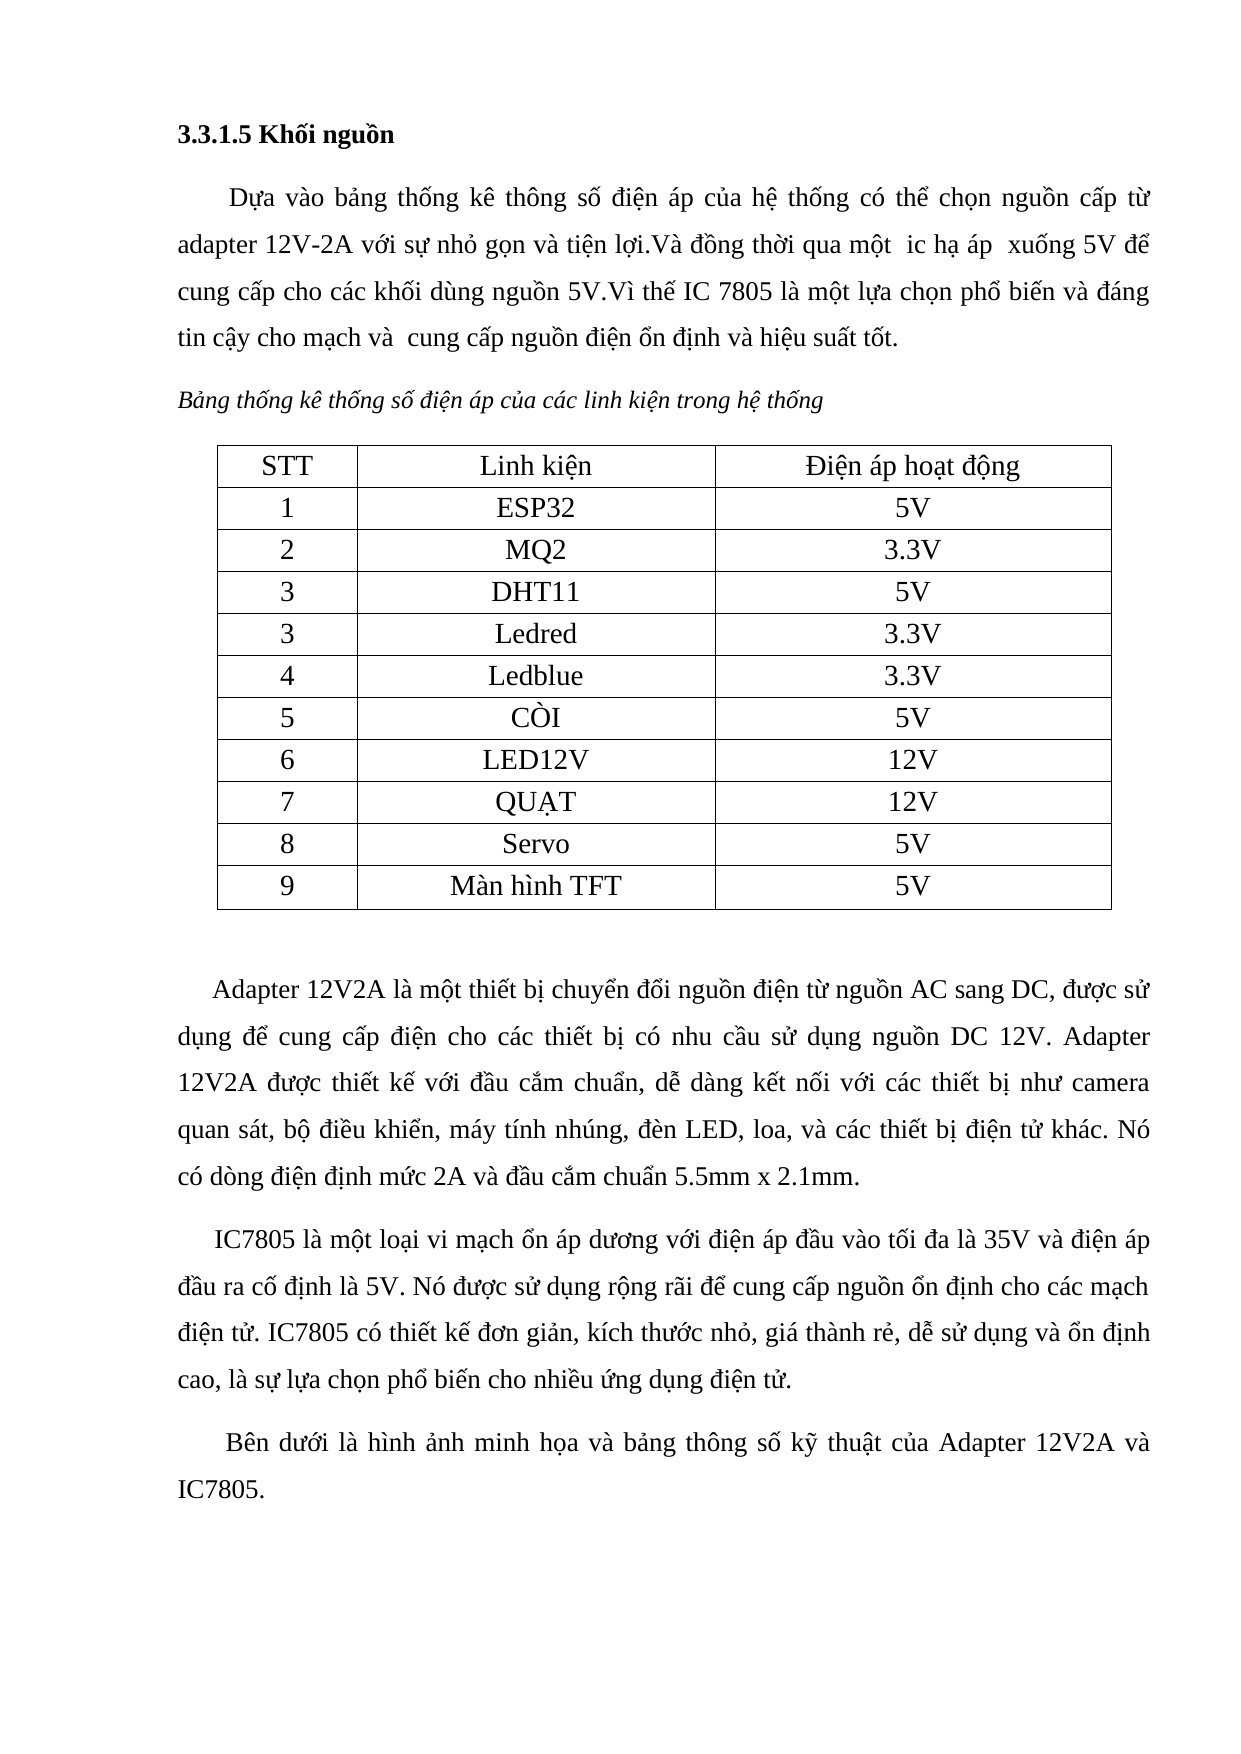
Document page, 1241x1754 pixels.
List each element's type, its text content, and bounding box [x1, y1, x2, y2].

table_cell Ledred [358, 614, 715, 655]
table_cell 3.3V [716, 530, 1111, 571]
table_cell 5V [716, 866, 1111, 909]
table_cell 12V [716, 782, 1111, 823]
table_cell 3 [218, 614, 357, 655]
table_cell 3.3V [716, 614, 1111, 655]
table_cell LED12V [358, 740, 715, 781]
text Bảng thống kê thống số điện áp của các linh kiện trong hệ thống [177, 385, 1152, 413]
table_cell 5V [716, 824, 1111, 865]
table_cell 6 [218, 740, 357, 781]
table_cell 7 [218, 782, 357, 823]
table_header Điện áp hoạt động [716, 446, 1111, 487]
table_cell 9 [218, 866, 357, 909]
table_header Linh kiện [358, 446, 715, 487]
table_cell QUẠT [358, 782, 715, 823]
table_cell Servo [358, 824, 715, 865]
table_cell 5 [218, 698, 357, 739]
table_cell 8 [218, 824, 357, 865]
table_cell 12V [716, 740, 1111, 781]
table_cell Ledblue [358, 656, 715, 697]
table_cell MQ2 [358, 530, 715, 571]
table_cell 3 [218, 572, 357, 613]
table_cell 5V [716, 572, 1111, 613]
table_cell 5V [716, 698, 1111, 739]
table_cell 4 [218, 656, 357, 697]
table_cell DHT11 [358, 572, 715, 613]
table_cell 5V [716, 488, 1111, 529]
text Bên dưới là hình ảnh minh họa và bảng thông số kỹ thuật của Adapter 12V2A và IC7805. [177, 1426, 1152, 1504]
table_cell 1 [218, 488, 357, 529]
text Adapter 12V2A là một thiết bị chuyển đổi nguồn điện từ nguồn AC sang DC, được sử dụng để cung cấp điện cho các thiết bị có nhu cầu sử dụng nguồn DC 12V. Adapter 12V2A được thiết kế với đầu cắm chuẩn, dễ dàng kết nối với các thiết bị như camera quan sát, bộ điều khiển, máy tính nhúng, đèn LED, loa, và các thiết bị điện tử khác. Nó có dòng điện định mức 2A và đầu cắm chuẩn 5.5mm x 2.1mm. [177, 973, 1152, 1191]
table_cell CÒI [358, 698, 715, 739]
text 3.3.1.5 Khối nguồn [177, 118, 1152, 149]
table_cell Màn hình TFT [358, 866, 715, 909]
text IC7805 là một loại vi mạch ổn áp dương với điện áp đầu vào tối đa là 35V và điện áp đầu ra cố định là 5V. Nó được sử dụng rộng rãi để cung cấp nguồn ổn định cho các mạch điện tử. IC7805 có thiết kế đơn giản, kích thước nhỏ, giá thành rẻ, dễ sử dụng và ổn định cao, là sự lựa chọn phổ biến cho nhiều ứng dụng điện tử. [177, 1223, 1152, 1394]
table_header STT [218, 446, 357, 487]
table_cell 2 [218, 530, 357, 571]
text Dựa vào bảng thống kê thông số điện áp của hệ thống có thể chọn nguồn cấp từ adapter 12V-2A với sự nhỏ gọn và tiện lợi.Và đồng thời qua một ic hạ áp xuống 5V để cung cấp cho các khối dùng nguồn 5V.Vì thế IC 7805 là một lựa chọn phổ biến và đáng tin cậy cho mạch và cung cấp nguồn điện ổn định và hiệu suất tốt. [177, 181, 1152, 353]
table_cell 3.3V [716, 656, 1111, 697]
table_cell ESP32 [358, 488, 715, 529]
